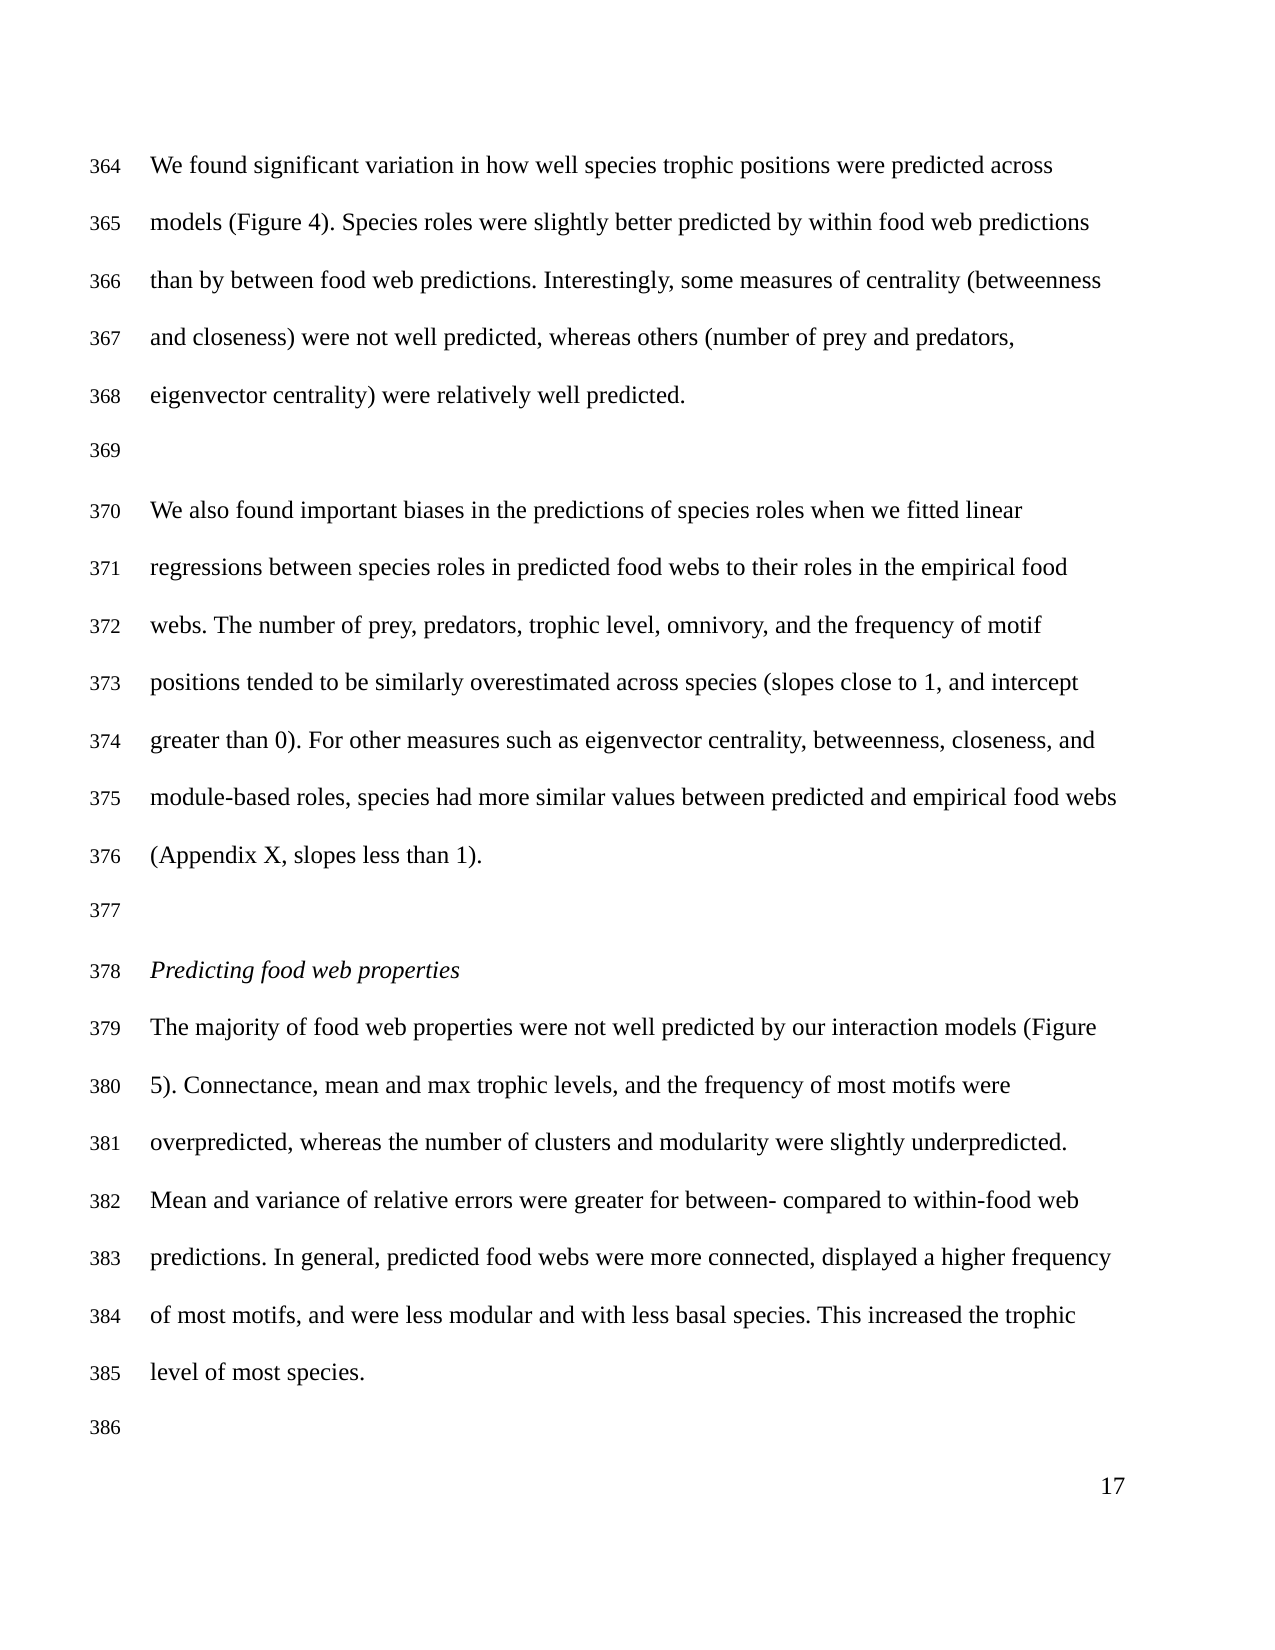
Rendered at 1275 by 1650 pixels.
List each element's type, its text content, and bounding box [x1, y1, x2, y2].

text The majority of food web properties were not well predicted by our interaction models (Figure 5). Connectance, mean and max trophic levels, and the frequency of most motifs were overpredicted, whereas the number of clusters and modularity were slightly underpredicted. Mean and variance of relative errors were greater for between- compared to within-food web predictions. In general, predicted food webs were more connected, displayed a higher frequency of most motifs, and were less modular and with less basal species. This increased the trophic level of most species. [150, 1012, 1125, 1386]
text Predicting food web properties [150, 955, 1125, 984]
text We found significant variation in how well species trophic positions were predicted across models (Figure 4). Species roles were slightly better predicted by within food web predictions than by between food web predictions. Interestingly, some measures of centrality (betweenness and closeness) were not well predicted, whereas others (number of prey and predators, eigenvector centrality) were relatively well predicted. [150, 150, 1125, 409]
text We also found important biases in the predictions of species roles when we fitted linear regressions between species roles in predicted food webs to their roles in the empirical food webs. The number of prey, predators, trophic level, omnivory, and the frequency of motif positions tended to be similarly overestimated across species (slopes close to 1, and intercept greater than 0). For other measures such as eigenvector centrality, betweenness, closeness, and module-based roles, species had more similar values between predicted and empirical food webs (Appendix X, slopes less than 1). [150, 495, 1125, 869]
